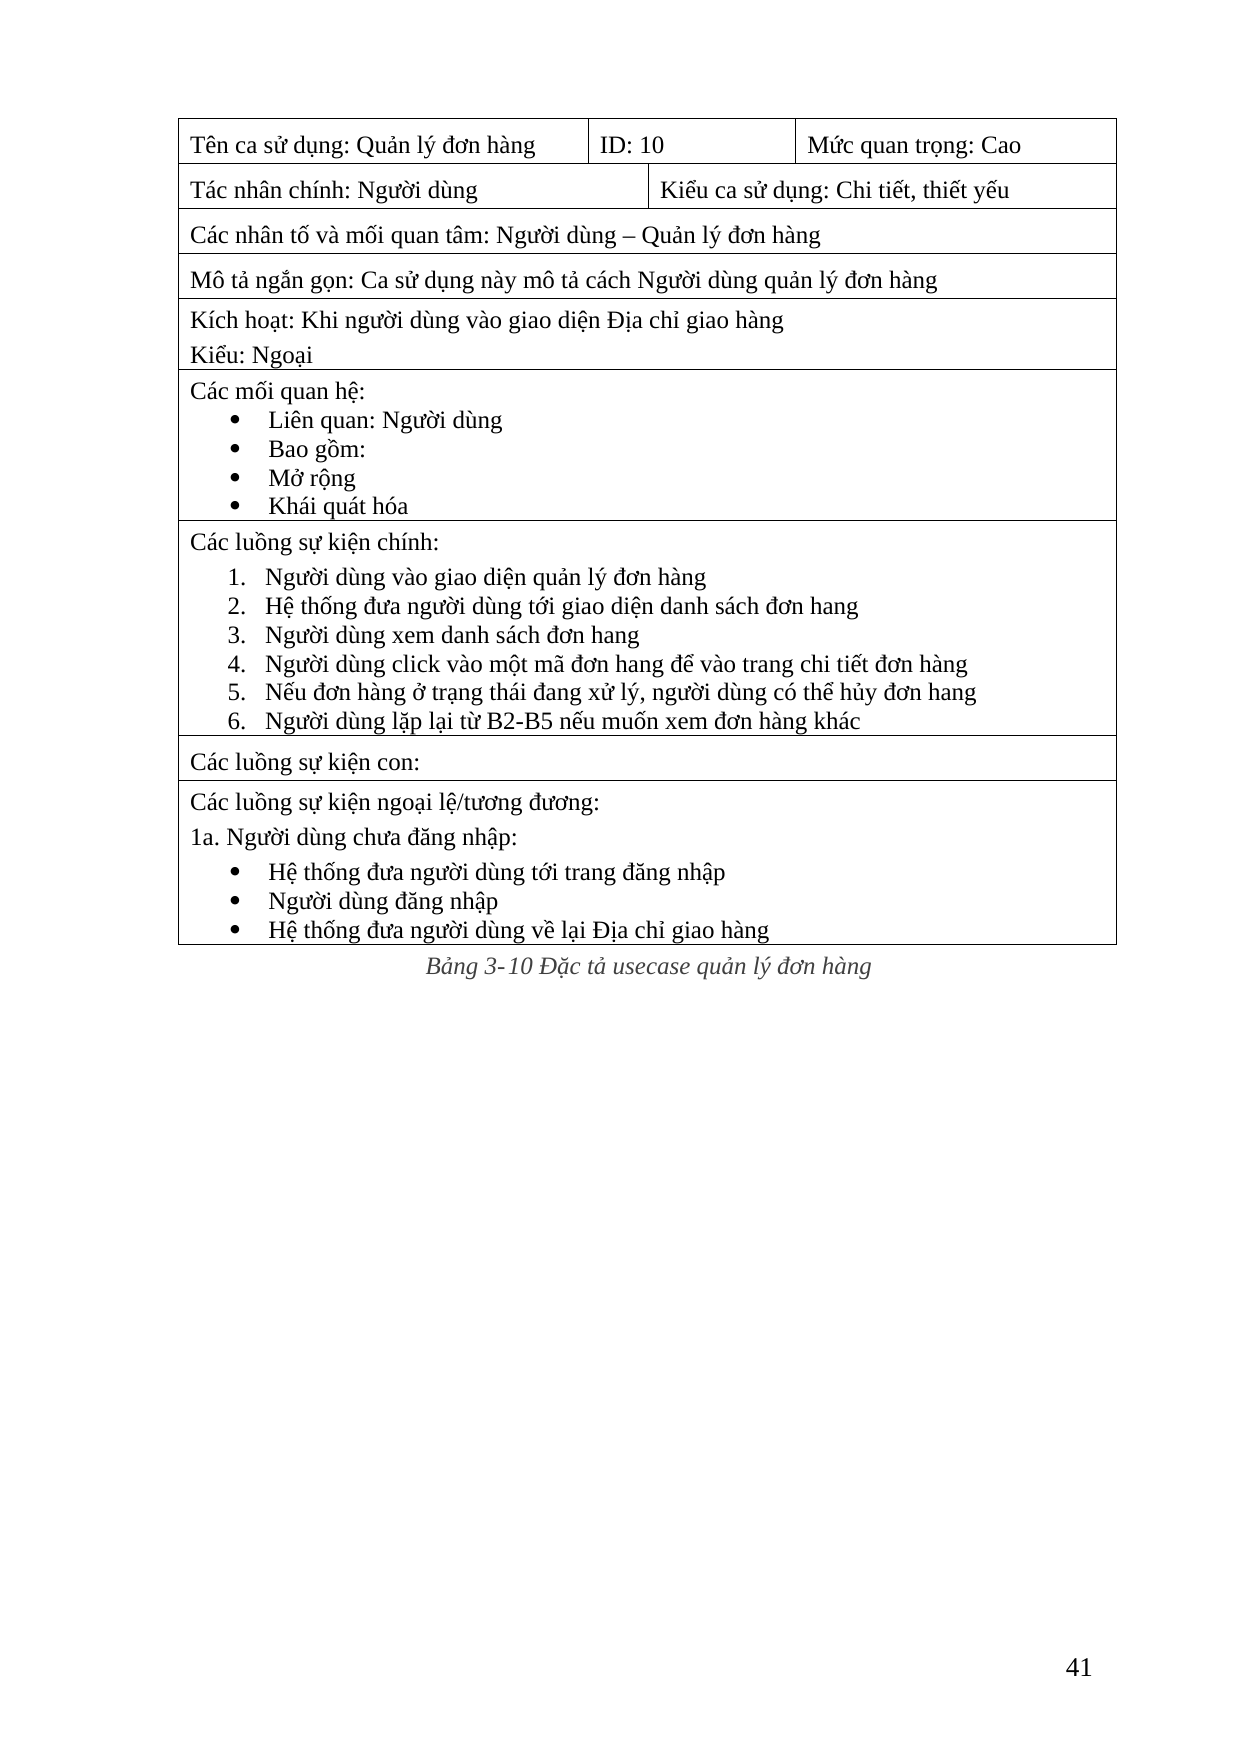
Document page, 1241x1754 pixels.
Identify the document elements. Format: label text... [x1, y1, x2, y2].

table_cell Các luồng sự kiện con: [179, 736, 1116, 780]
table_cell Kích hoạt: Khi người dùng vào giao diện Địa chỉ giao hàng Kiểu: Ngoại [179, 299, 1116, 369]
table_cell Kiểu ca sử dụng: Chi tiết, thiết yếu [649, 164, 1116, 208]
table_cell Các luồng sự kiện chính: Người dùng vào giao diện quản lý đơn hàng Hệ thống đưa người dùng tới giao diện danh sách đơn hang Người dùng xem danh sách đơn hang Người dùng click vào một mã đơn hang để vào trang chi tiết đơn hàng Nếu đơn hàng ở trạng thái đang xử lý, người dùng có thể hủy đơn hang Người dùng lặp lại từ B2-B5 nếu muốn xem đơn hàng khác [179, 521, 1116, 735]
table_cell Tác nhân chính: Người dùng [179, 164, 648, 208]
table_cell Các luồng sự kiện ngoại lệ/tương đương: 1a. Người dùng chưa đăng nhập: Hệ thống đưa người dùng tới trang đăng nhập Người dùng đăng nhập Hệ thống đưa người dùng về lại Địa chỉ giao hàng [179, 781, 1116, 943]
table_cell Các mối quan hệ: Liên quan: Người dùng Bao gồm: Mở rộng Khái quát hóa [179, 370, 1116, 520]
table_header Mức quan trọng: Cao [796, 119, 1116, 163]
table_cell Mô tả ngắn gọn: Ca sử dụng này mô tả cách Người dùng quản lý đơn hàng [179, 254, 1116, 298]
table_header ID: 10 [589, 119, 795, 163]
text Bảng - Đặc tả usecase quản lý đơn hàng [207, 951, 1092, 979]
table_header Tên ca sử dụng: Quản lý đơn hàng [179, 119, 588, 163]
table_cell Các nhân tố và mối quan tâm: Người dùng – Quản lý đơn hàng [179, 209, 1116, 253]
